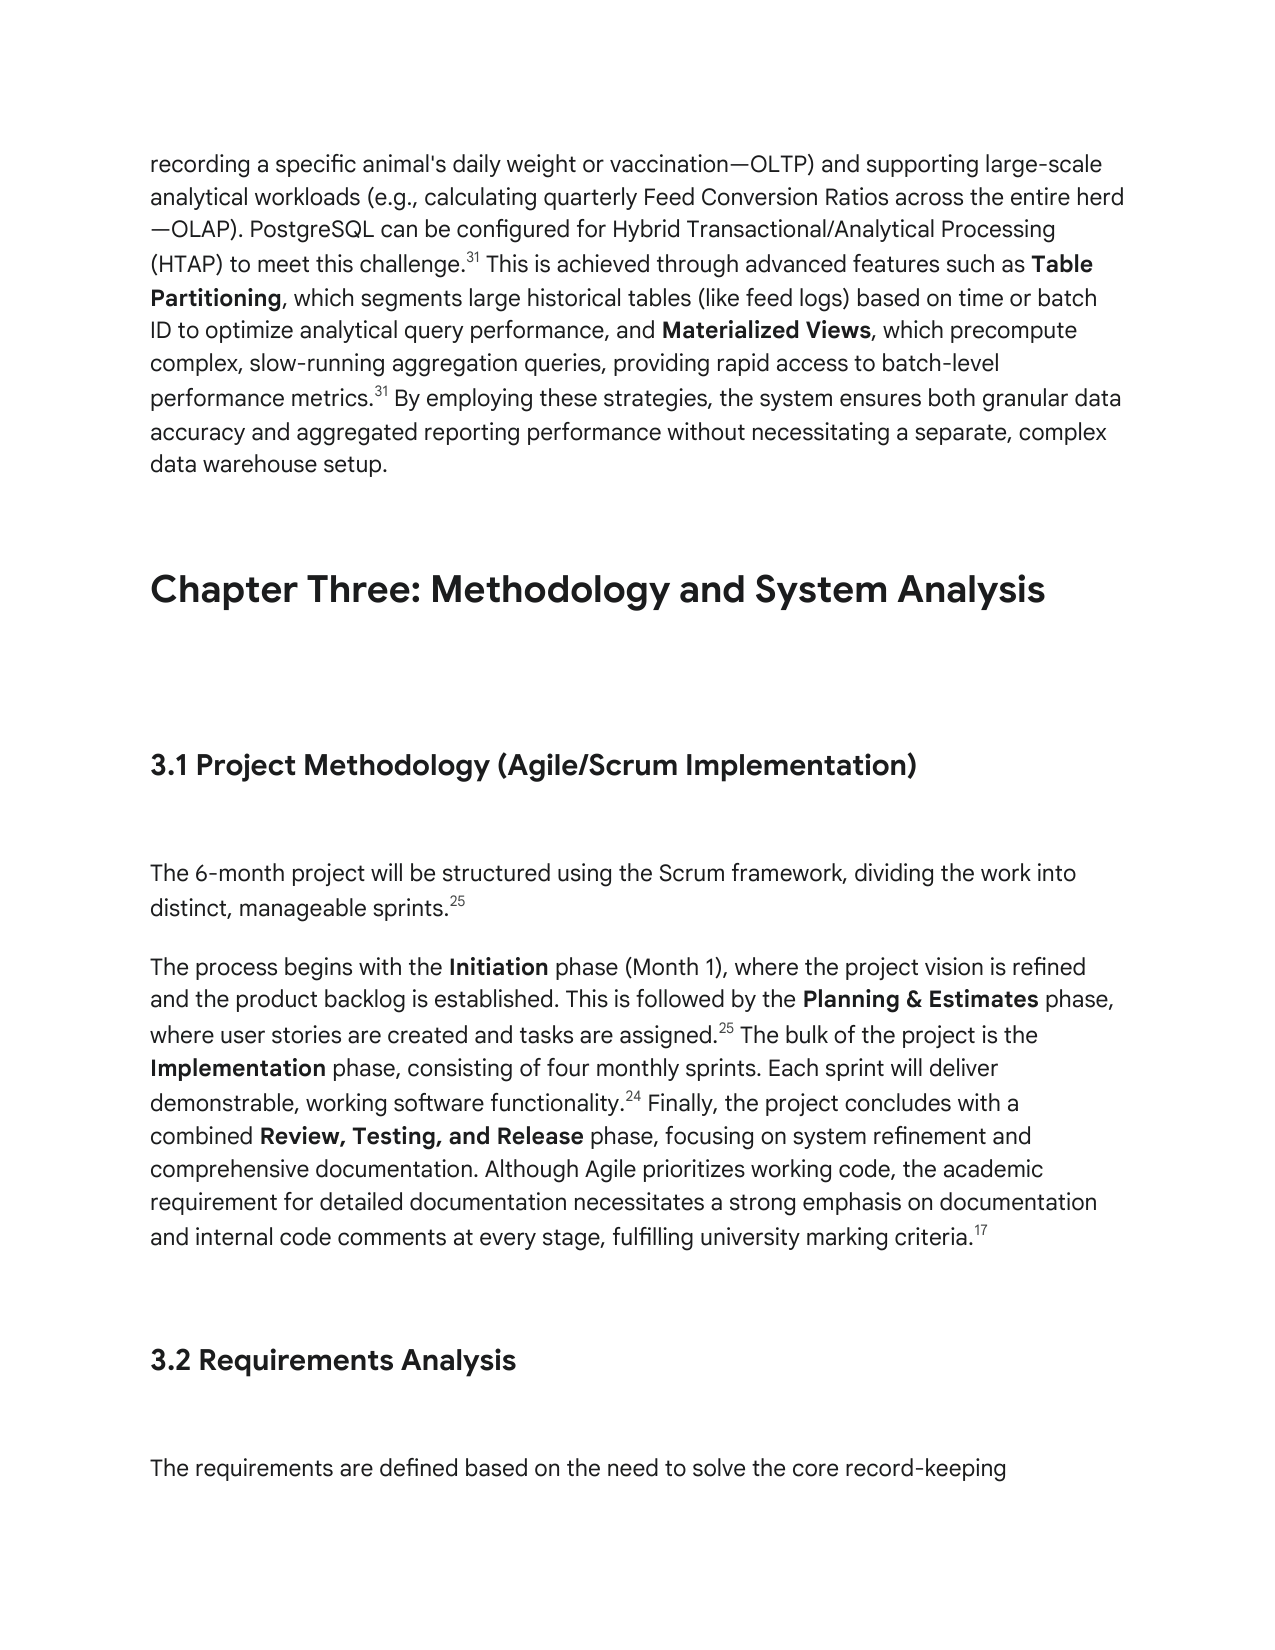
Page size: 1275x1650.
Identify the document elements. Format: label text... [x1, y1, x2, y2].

text The process begins with the Initiation phase (Month 1), where the project vision is refined and the product backlog is established. This is followed by the Planning & Estimates phase, where user stories are created and tasks are assigned.25 The bulk of the project is the Implementation phase, consisting of four monthly sprints. Each sprint will deliver demonstrable, working software functionality.24 Finally, the project concludes with a combined Review, Testing, and Release phase, focusing on system refinement and comprehensive documentation. Although Agile prioritizes working code, the academic requirement for detailed documentation necessitates a strong emphasis on documentation and internal code comments at every stage, fulfilling university marking criteria.17 [150, 953, 1125, 1252]
subtitle 3.1 Project Methodology (Agile/Scrum Implementation) [150, 747, 1125, 784]
subtitle Chapter Three: Methodology and System Analysis [150, 566, 1125, 613]
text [150, 1454, 1125, 1483]
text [150, 150, 1125, 479]
subtitle 3.2 Requirements Analysis [150, 1343, 1125, 1379]
text The 6-month project will be structured using the Scrum framework, dividing the work into distinct, manageable sprints.25 [150, 859, 1125, 924]
